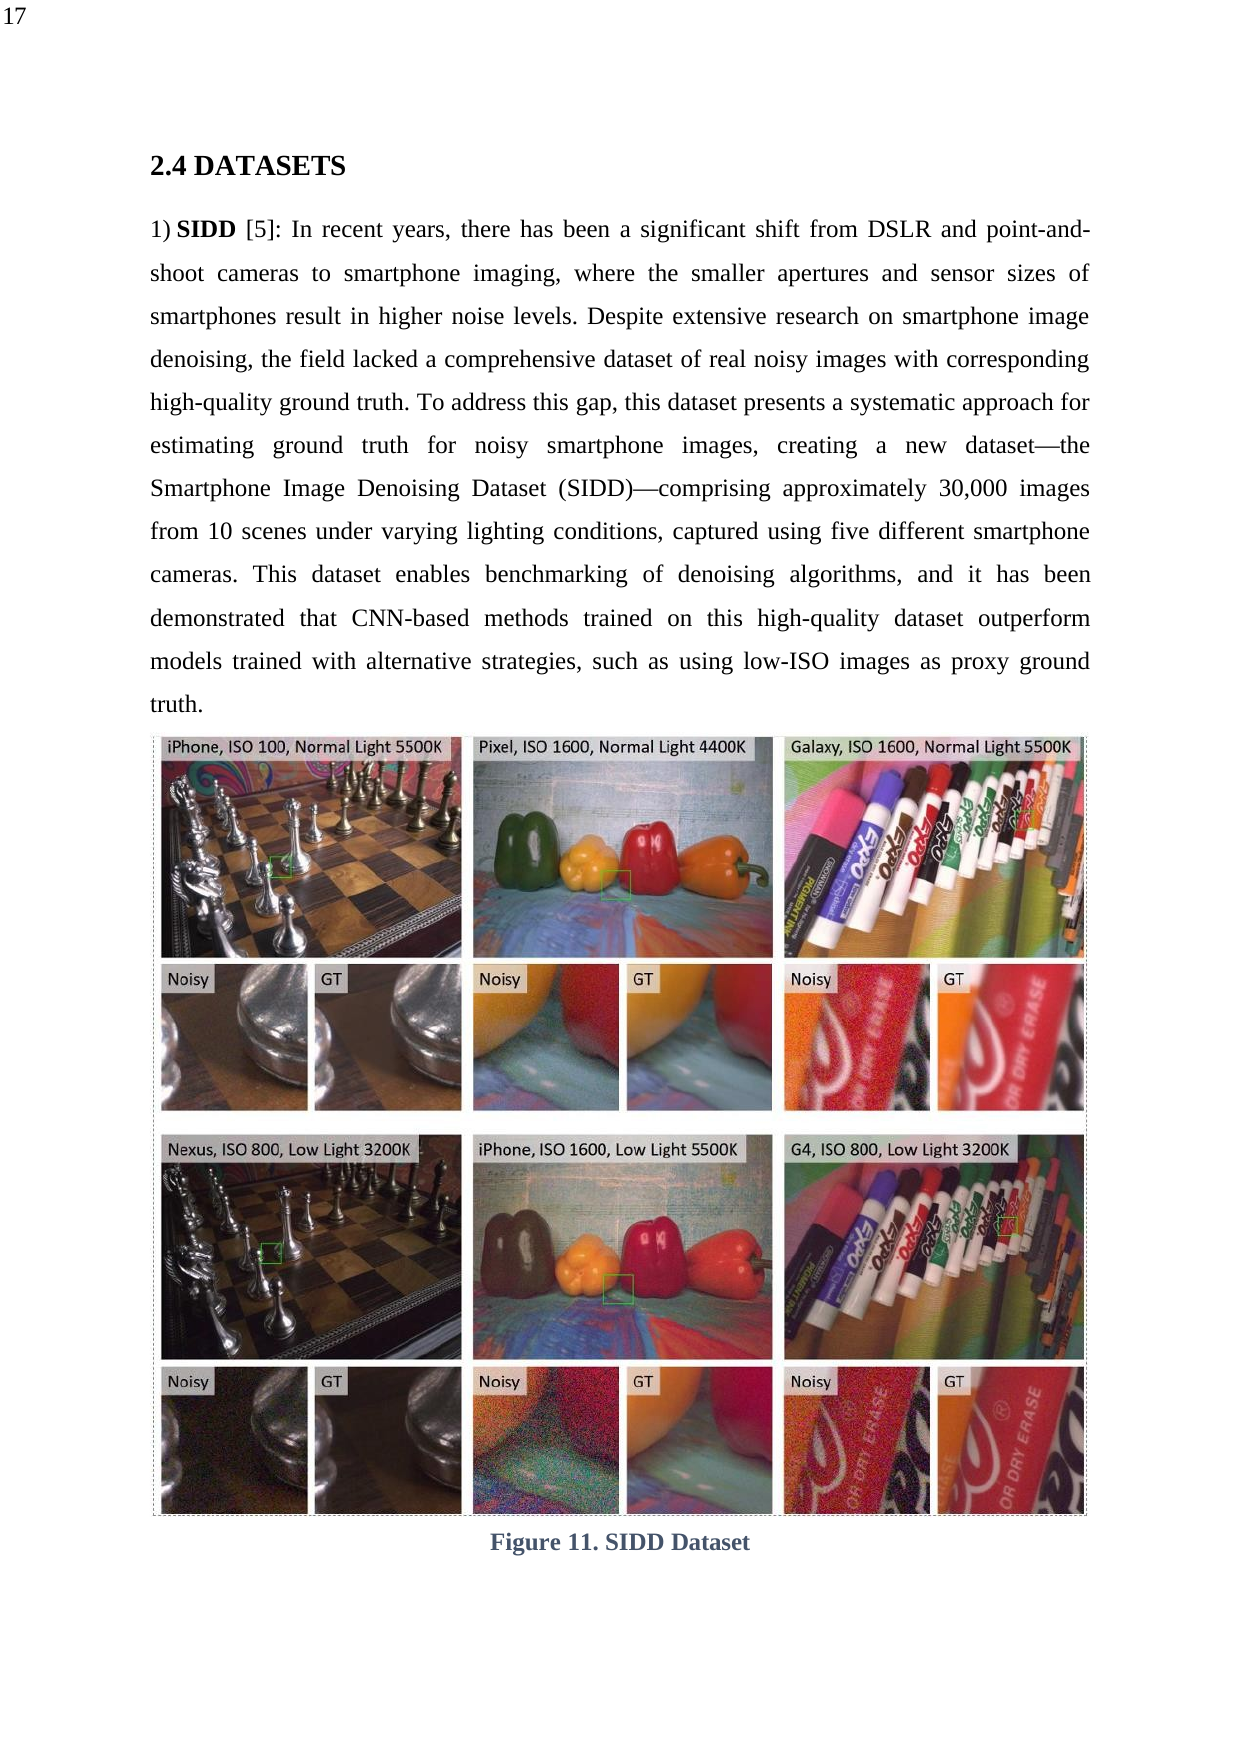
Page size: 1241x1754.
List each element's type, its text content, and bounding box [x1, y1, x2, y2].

subtitle DATASETS [150, 148, 1107, 182]
list SIDD [5]: In recent years, there has been a significant shift from DSLR and point-and-shoot cameras to smartphone imaging, where the smaller apertures and sensor sizes of smartphones result in higher noise levels. Despite extensive research on smartphone image denoising, the field lacked a comprehensive dataset of real noisy images with corresponding high-quality ground truth. To address this gap, this dataset presents a systematic approach for estimating ground truth for noisy smartphone images, creating a new dataset—the Smartphone Image Denoising Dataset (SIDD)—comprising approximately 30,000 images from 10 scenes under varying lighting conditions, captured using five different smartphone cameras. This dataset enables benchmarking of denoising algorithms, and it has been demonstrated that CNN-based methods trained on this high-quality dataset outperform models trained with alternative strategies, such as using low-ISO images as proxy ground truth. [150, 214, 1091, 718]
text Figure 11. SIDD Dataset [148, 1527, 1093, 1556]
picture [149, 732, 1089, 1518]
